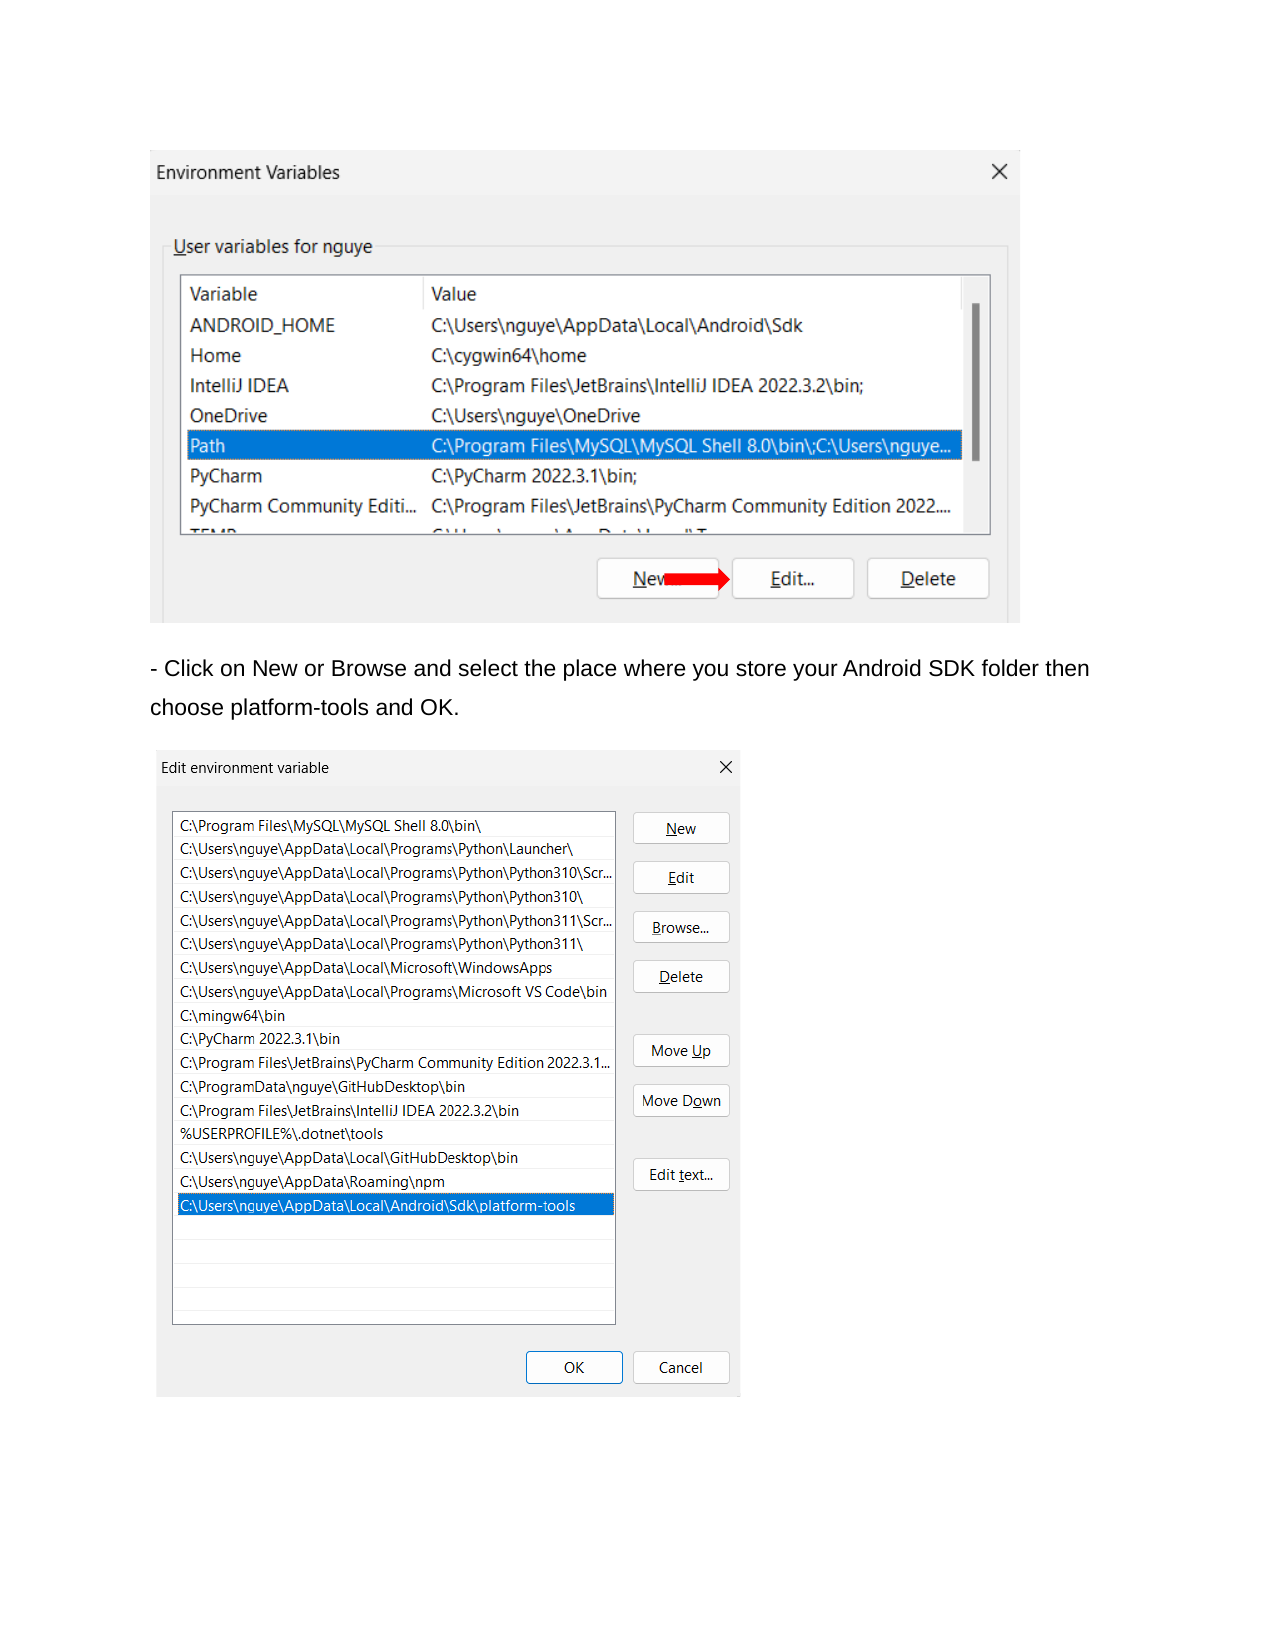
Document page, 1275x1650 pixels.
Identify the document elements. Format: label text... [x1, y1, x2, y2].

text - Click on New or Browse and select the place where you store your Android SDK folder then choose platform-tools and OK. [150, 655, 1125, 721]
picture [156, 750, 741, 1397]
picture [150, 150, 1021, 623]
